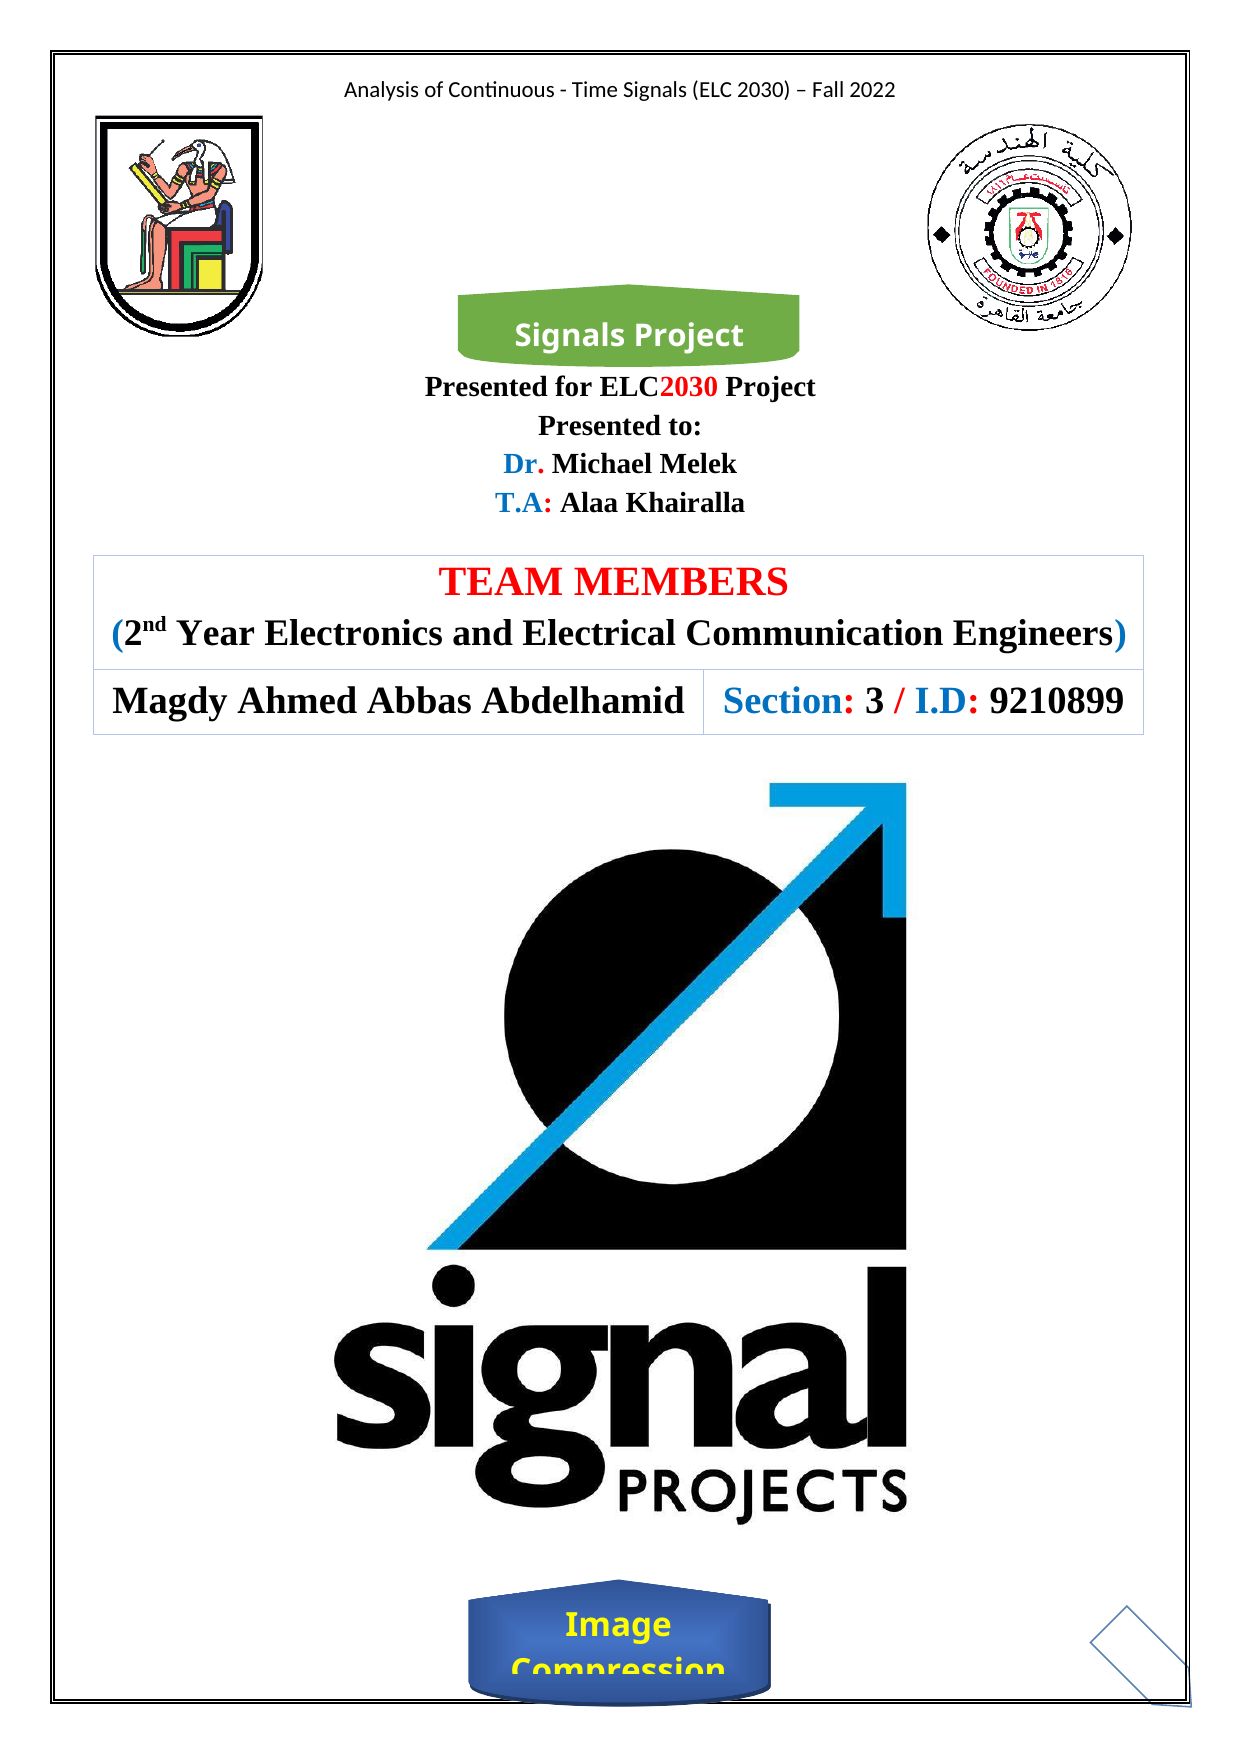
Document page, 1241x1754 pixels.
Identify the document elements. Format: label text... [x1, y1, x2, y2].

table_cell Section: 3 / I.D: 9210899 [704, 670, 1143, 734]
table_cell Magdy Ahmed Abbas Abdelhamid [94, 670, 703, 734]
text Presented to: [75, 408, 1165, 442]
table_header TEAM MEMBERS (2nd Year Electronics and Electrical Communication Engineers) [94, 556, 1143, 668]
text Dr. Michael Melek T.A: Alaa Khairalla [75, 447, 1165, 551]
picture [231, 765, 1009, 1542]
picture [93, 115, 263, 334]
text Presented for ELC2030 Project [75, 369, 1165, 403]
picture [918, 115, 1134, 335]
